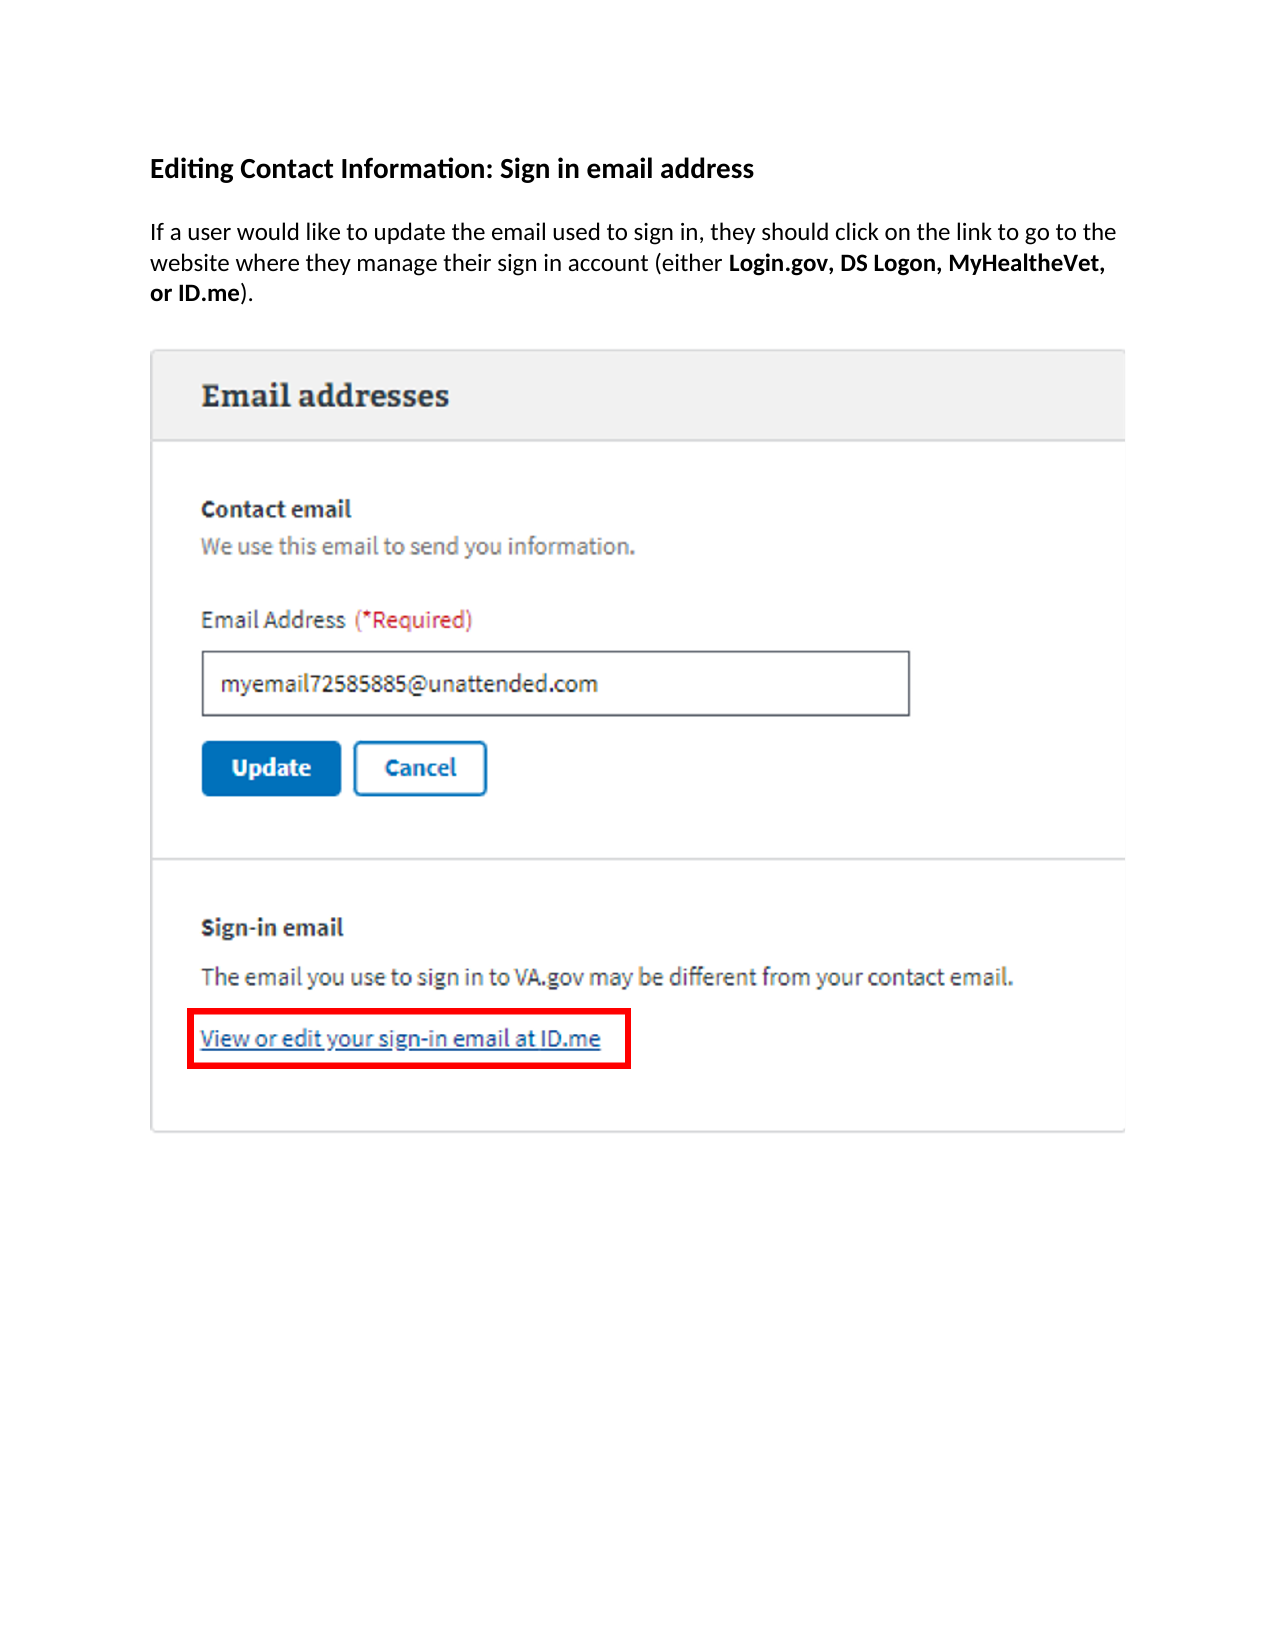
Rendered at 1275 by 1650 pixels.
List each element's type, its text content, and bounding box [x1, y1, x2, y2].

text Editing Contact Information: Sign in email address [150, 150, 1125, 186]
text If a user would like to update the email used to sign in, they should click on the link to go to the website where they manage their sign in account (either Login.gov, DS Logon, MyHealtheVet, or ID.me). [150, 216, 1125, 308]
picture [150, 338, 1125, 1139]
